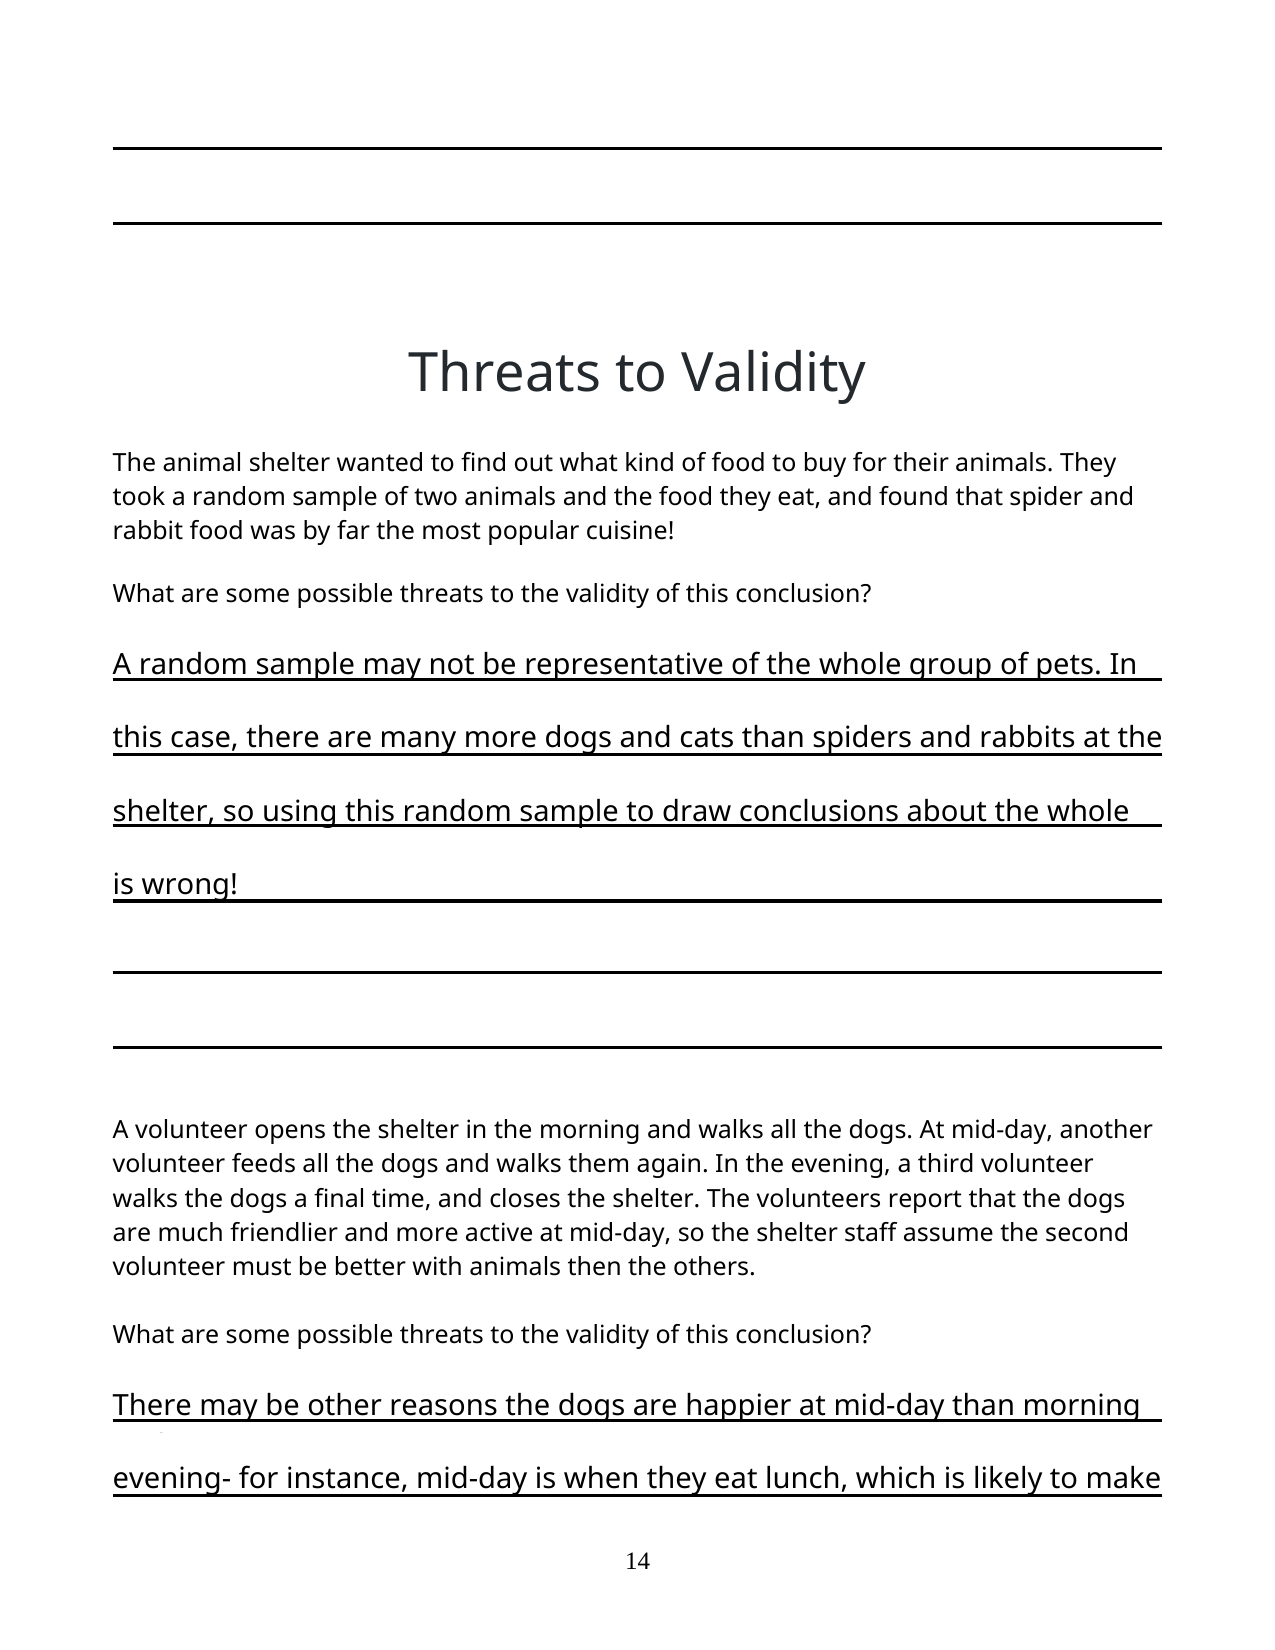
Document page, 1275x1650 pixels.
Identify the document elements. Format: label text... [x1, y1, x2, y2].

text What are some possible threats to the validity of this conclusion? [112, 575, 1162, 609]
text What are some possible threats to the validity of this conclusion? [112, 1316, 1162, 1351]
subtitle Threats to Validity [112, 334, 1162, 407]
text The animal shelter wanted to find out what kind of food to buy for their animals. They took a random sample of two animals and the food they eat, and found that spider and rabbit food was by far the most popular cuisine! [112, 444, 1162, 546]
text A volunteer opens the shelter in the morning and walks all the dogs. At mid-day, another volunteer feeds all the dogs and walks them again. In the evening, a third volunteer walks the dogs a final time, and closes the shelter. The volunteers report that the dogs are much friendlier and more active at mid-day, so the shelter staff assume the second volunteer must be better with animals then the others. [112, 1112, 1162, 1282]
